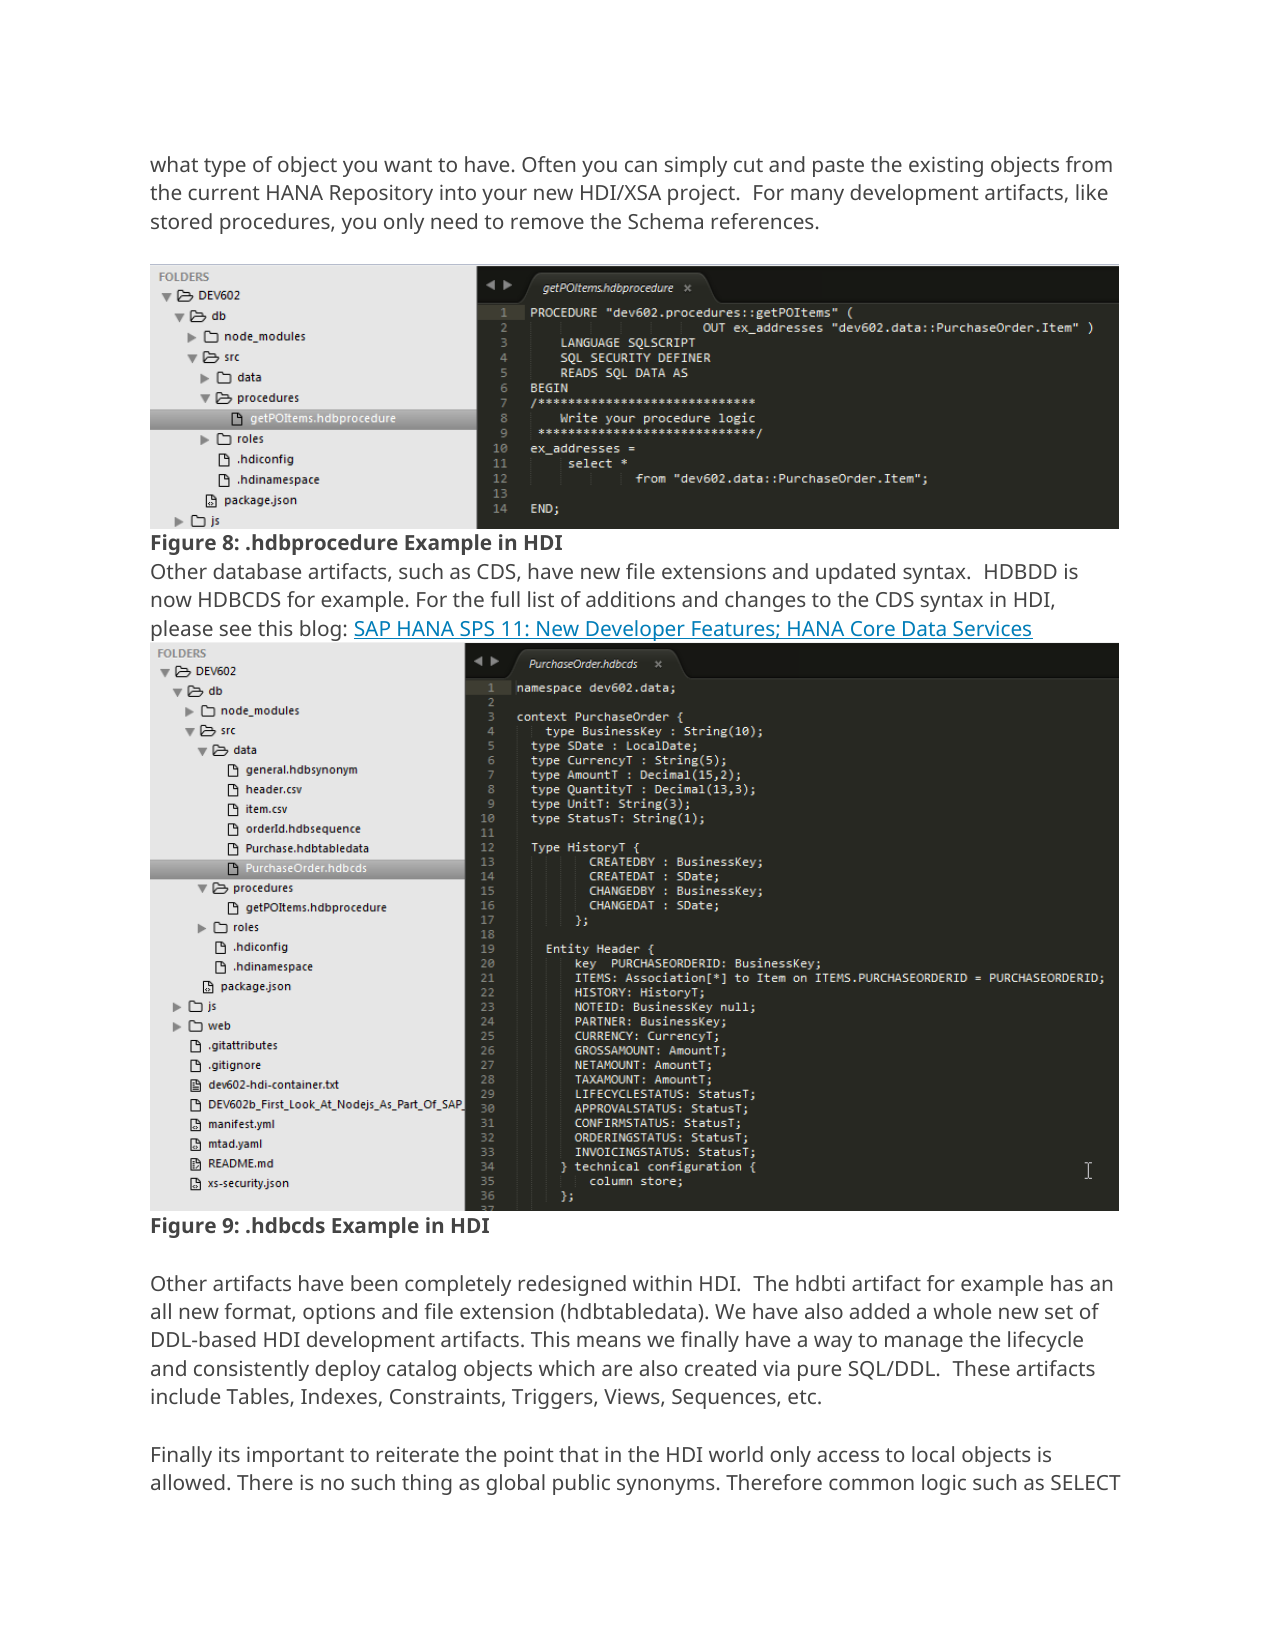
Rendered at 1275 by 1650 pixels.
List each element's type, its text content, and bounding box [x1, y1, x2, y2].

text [150, 150, 1125, 235]
text Other artifacts have been completely redesigned within HDI. The hdbti artifact for example has an all new format, options and file extension (hdbtabledata). We have also added a whole new set of DDL-based HDI development artifacts. This means we finally have a way to manage the lifecycle and consistently deploy catalog objects which are also created via pure SQL/DDL. These artifacts include Tables, Indexes, Constraints, Triggers, Views, Sequences, etc. [150, 1269, 1125, 1411]
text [150, 1440, 1125, 1497]
text Figure 9: .hdbcds Example in HDI [150, 1211, 1125, 1239]
picture [150, 264, 1119, 529]
picture [150, 642, 1119, 1211]
text Figure 8: .hdbprocedure Example in HDI [150, 528, 1125, 557]
text Other database artifacts, such as CDS, have new file extensions and updated syntax. HDBDD is now HDBCDS for example. For the full list of additions and changes to the CDS syntax in HDI, please see this blog: SAP HANA SPS 11: New Developer Features; HANA Core Data Services [150, 557, 1125, 642]
